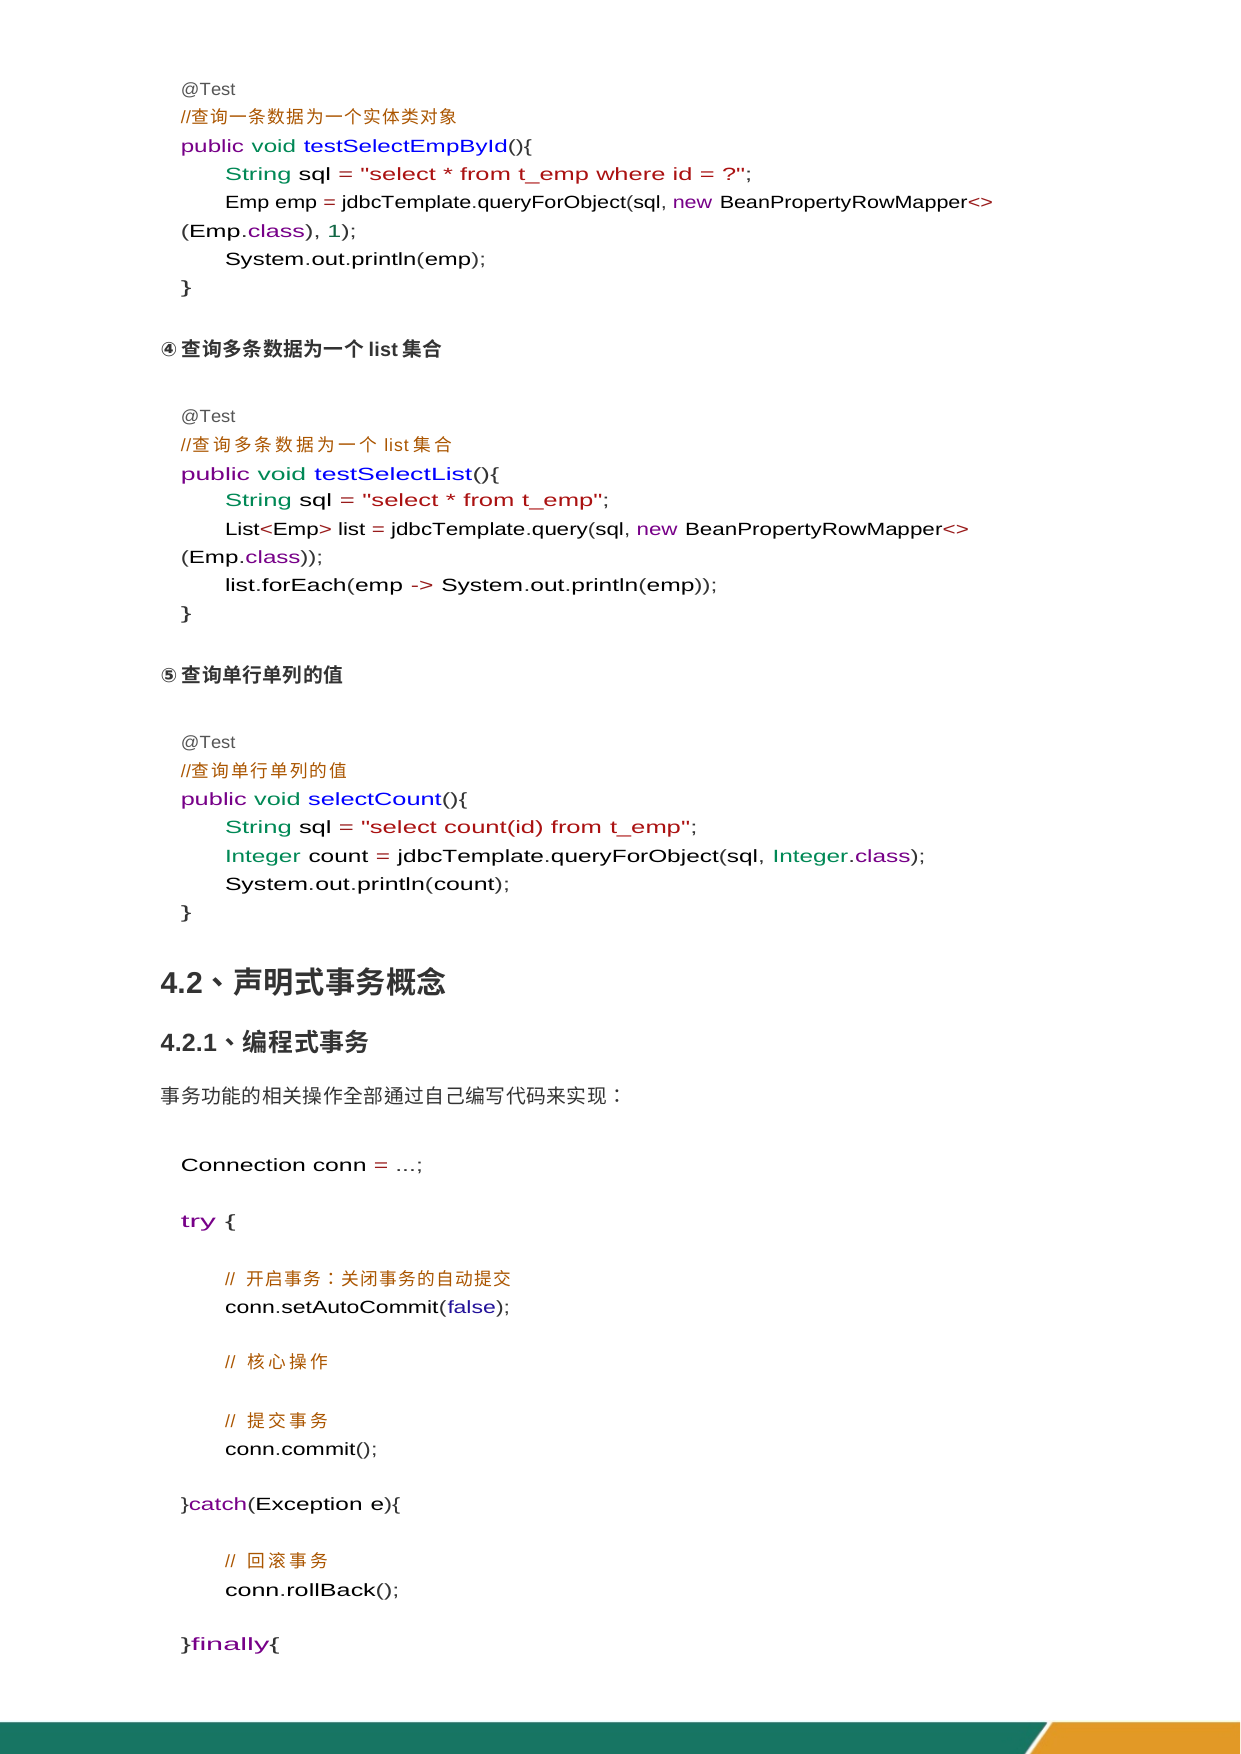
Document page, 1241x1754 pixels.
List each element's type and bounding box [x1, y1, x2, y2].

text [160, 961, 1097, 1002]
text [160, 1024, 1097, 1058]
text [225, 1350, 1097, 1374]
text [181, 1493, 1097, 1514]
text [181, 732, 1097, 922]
picture [0, 1720, 1241, 1754]
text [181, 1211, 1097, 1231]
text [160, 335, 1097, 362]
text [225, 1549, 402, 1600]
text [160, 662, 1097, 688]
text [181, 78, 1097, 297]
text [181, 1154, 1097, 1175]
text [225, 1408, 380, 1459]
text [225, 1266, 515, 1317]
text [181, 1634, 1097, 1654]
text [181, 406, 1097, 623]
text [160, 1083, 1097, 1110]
